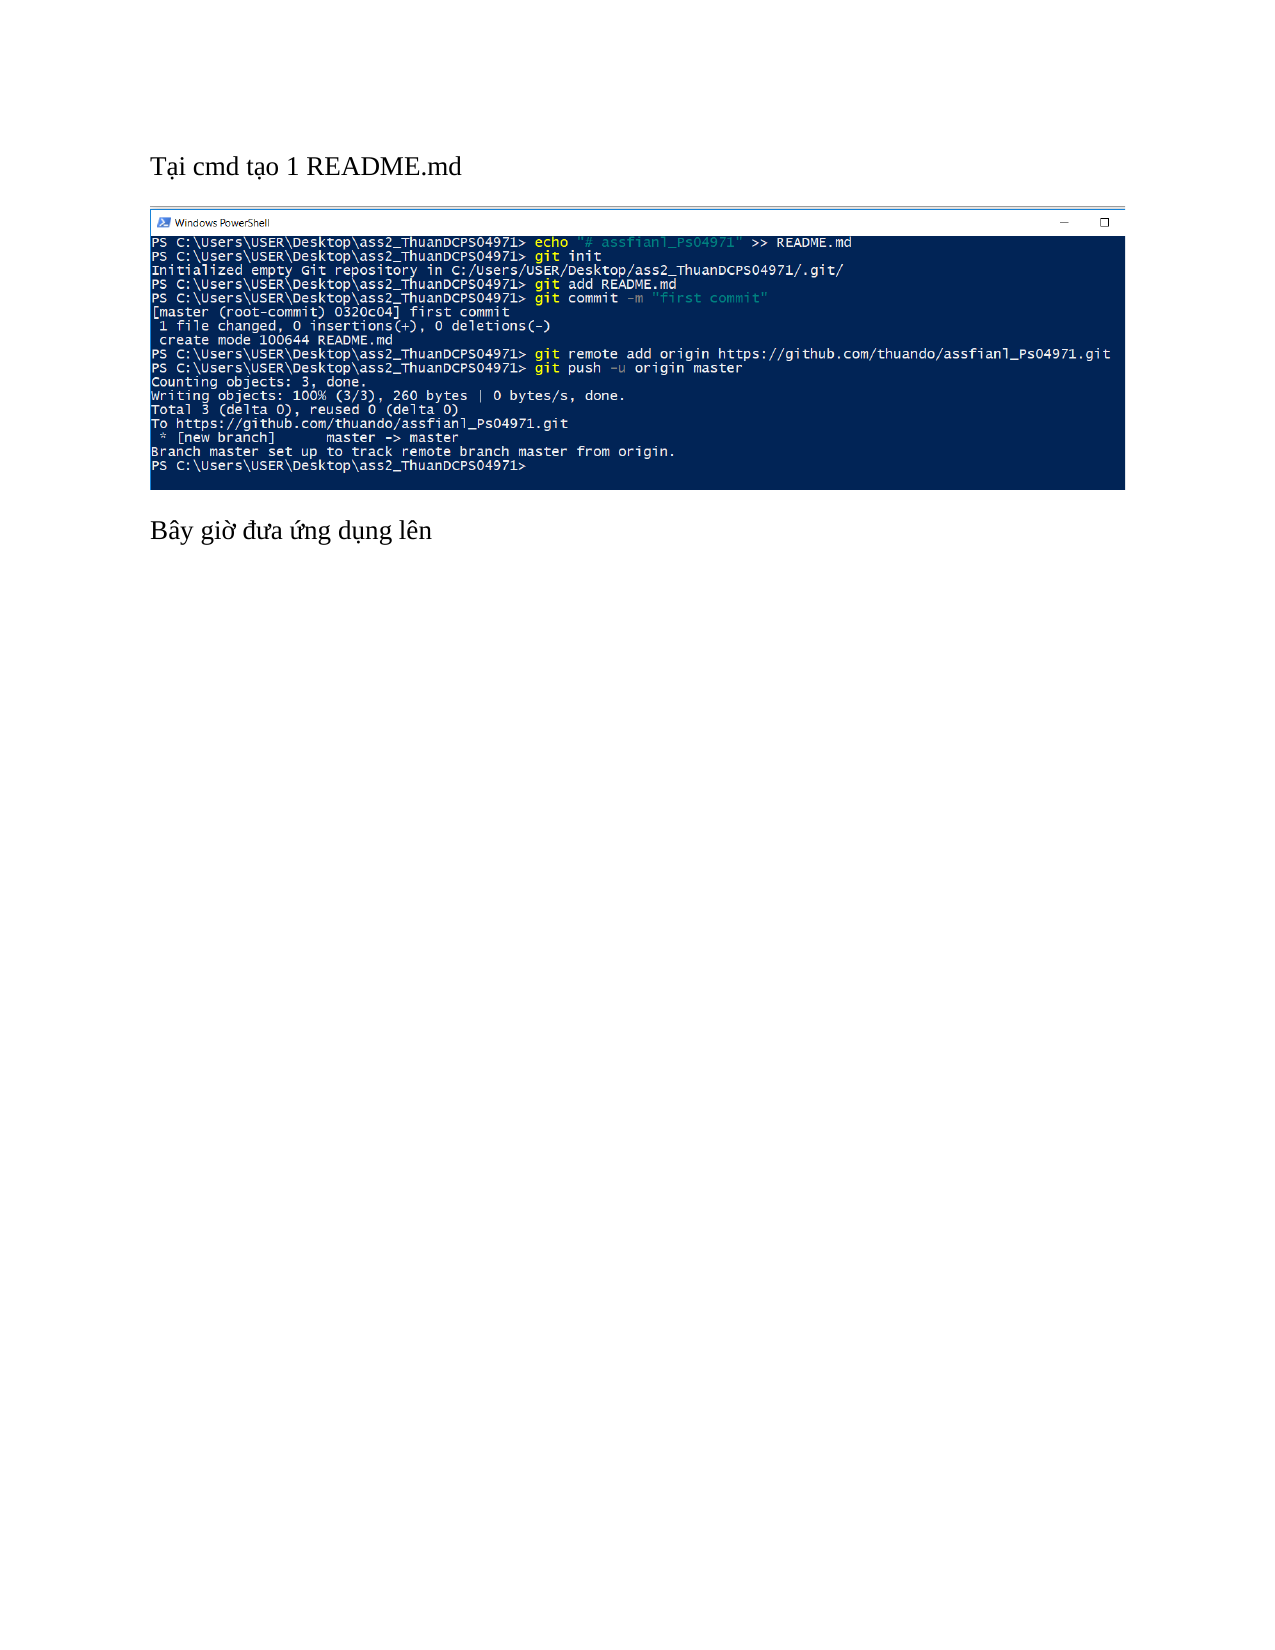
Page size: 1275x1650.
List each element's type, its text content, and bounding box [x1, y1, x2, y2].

text Bây giờ đưa ứng dụng lên [150, 514, 1125, 545]
text Tại cmd tạo 1 README.md [150, 150, 1125, 181]
picture [150, 206, 1125, 490]
